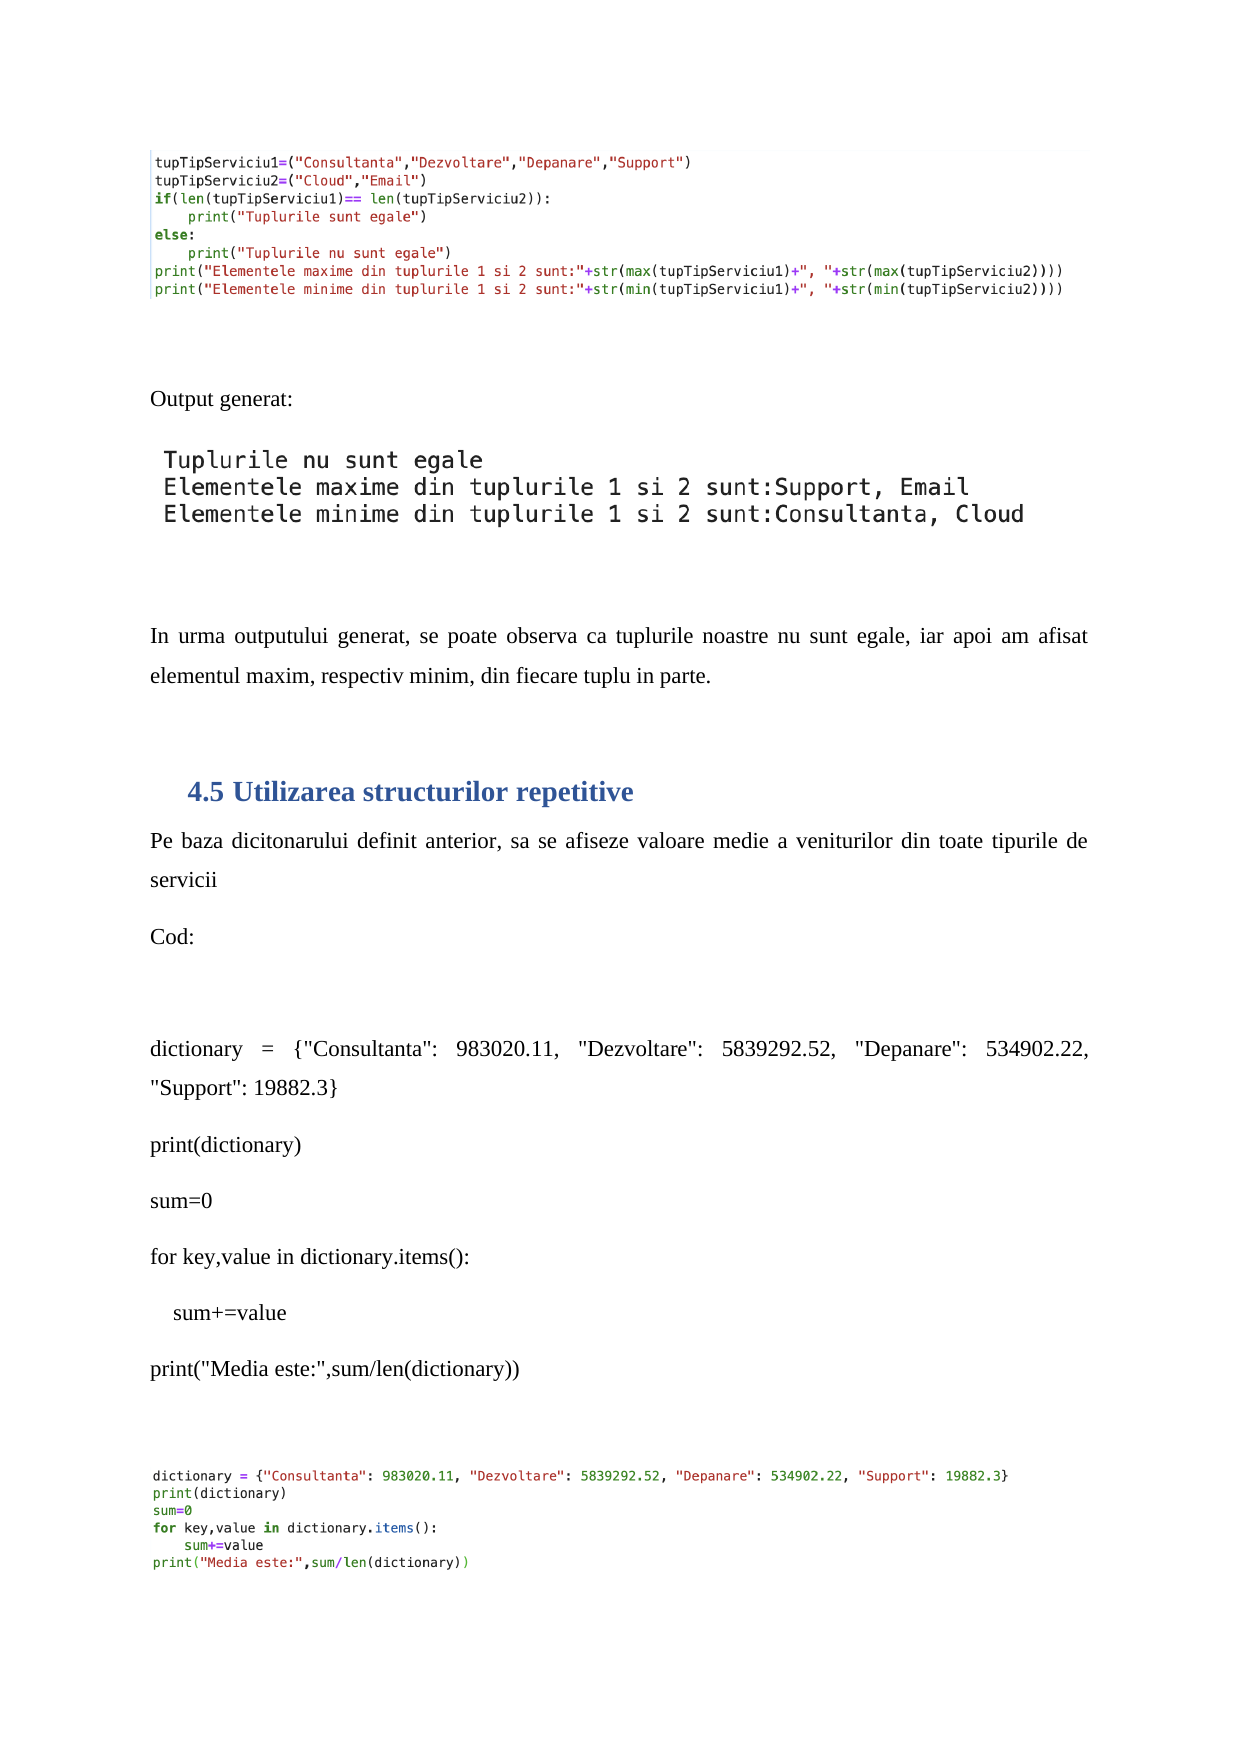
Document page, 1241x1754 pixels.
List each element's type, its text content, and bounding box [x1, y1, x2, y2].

picture [150, 150, 1091, 299]
text sum=0 [150, 1187, 1090, 1213]
text Pe baza dicitonarului definit anterior, sa se afiseze valoare medie a veniturilor din toate tipurile de servicii [150, 827, 1090, 893]
text sum+=value [150, 1299, 1090, 1325]
text dictionary = {"Consultanta": 983020.11, "Dezvoltare": 5839292.52, "Depanare": 534902.22, "Support": 19882.3} [150, 1035, 1090, 1101]
text Output generat: [150, 386, 1090, 412]
text for key,value in dictionary.items(): [150, 1243, 1090, 1269]
text print("Media este:",sum/len(dictionary)) [150, 1355, 1090, 1382]
picture [150, 441, 1091, 536]
picture [150, 1467, 1091, 1571]
text Cod: [150, 923, 1090, 949]
list Utilizarea structurilor repetitive [187, 774, 1090, 808]
text print(dictionary) [150, 1131, 1090, 1157]
text In urma outputului generat, se poate observa ca tuplurile noastre nu sunt egale, iar apoi am afisat elementul maxim, respectiv minim, din fiecare tuplu in parte. [150, 622, 1090, 688]
